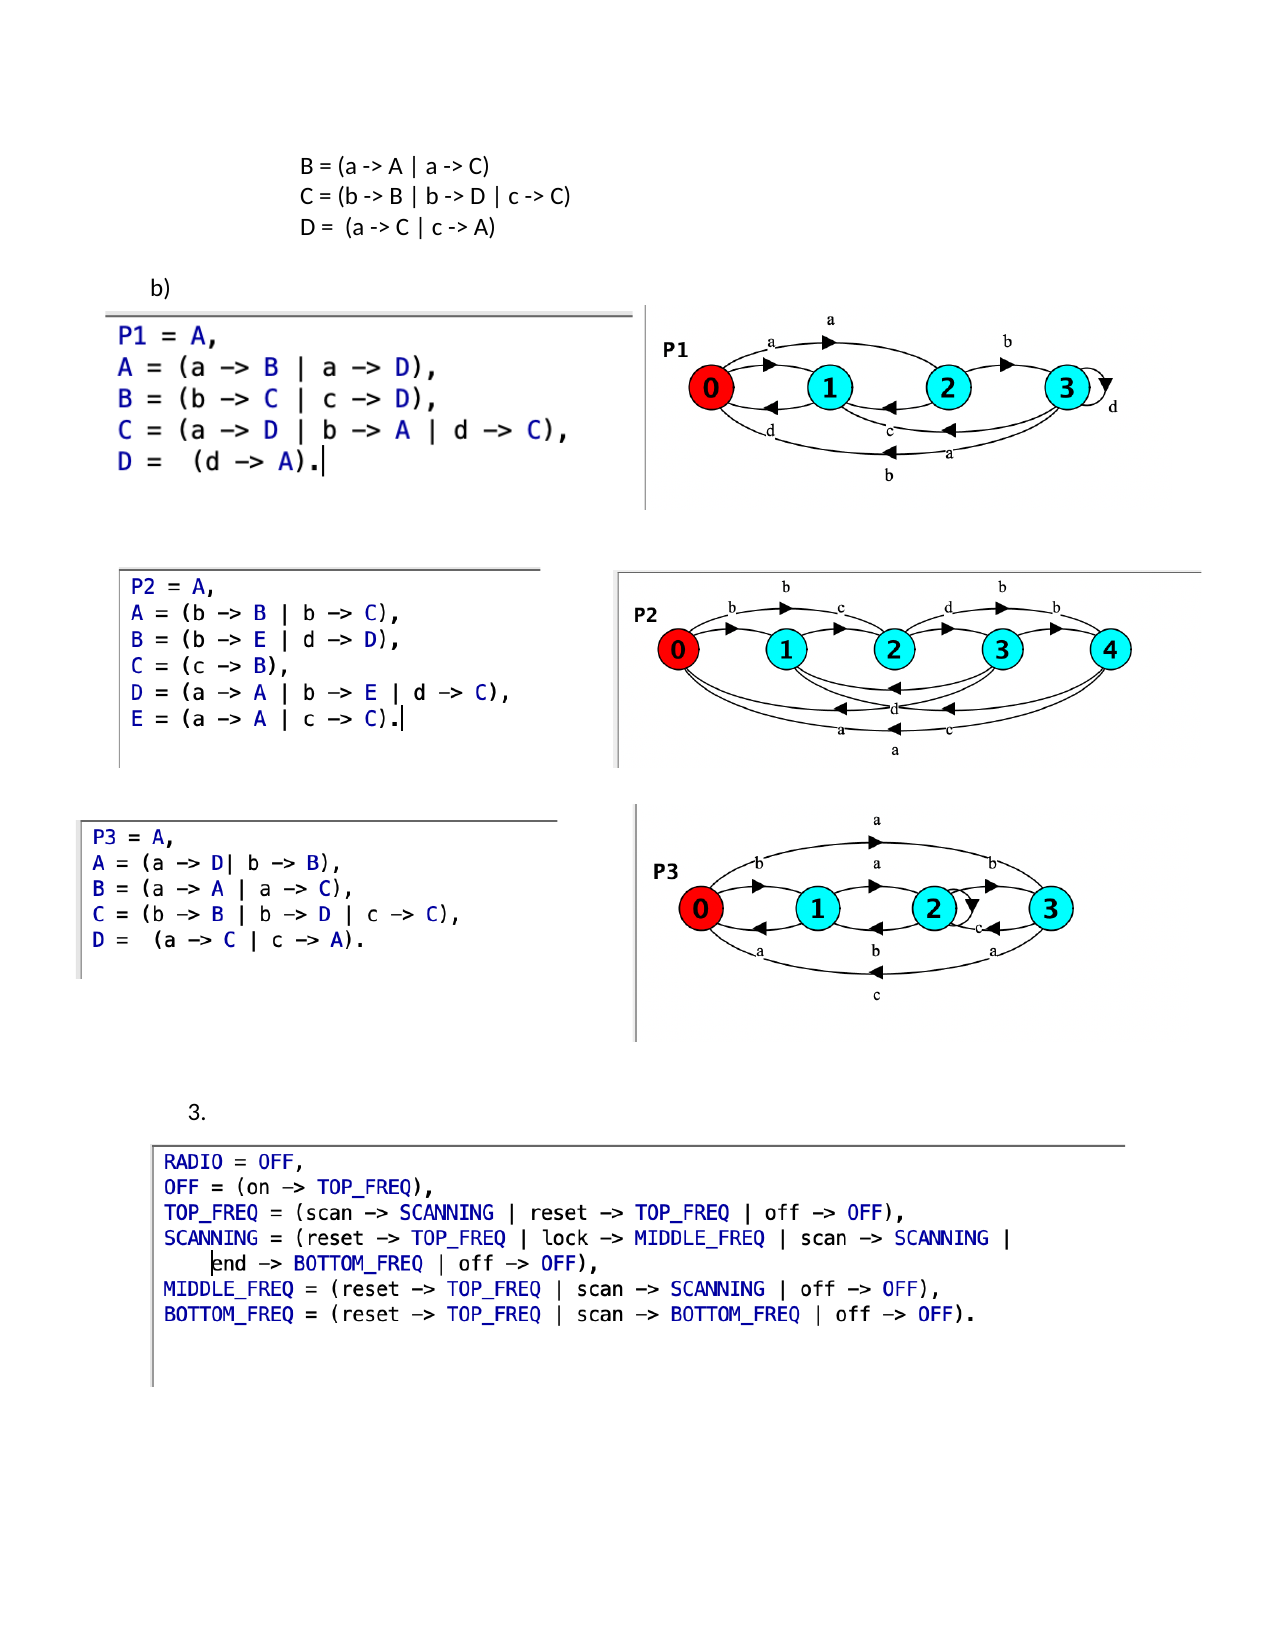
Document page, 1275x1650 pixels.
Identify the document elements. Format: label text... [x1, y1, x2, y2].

list C = (b -> B | b -> D | c -> C) [225, 181, 1125, 211]
picture [75, 820, 558, 979]
list B = (a -> A | a -> C) [225, 150, 1125, 181]
picture [613, 570, 1202, 768]
picture [644, 305, 1172, 510]
text b) [150, 272, 1125, 303]
picture [632, 804, 1189, 1042]
picture [105, 311, 633, 510]
picture [118, 567, 541, 768]
list D = (a -> C | c -> A) [225, 211, 1125, 242]
picture [150, 1144, 1125, 1387]
